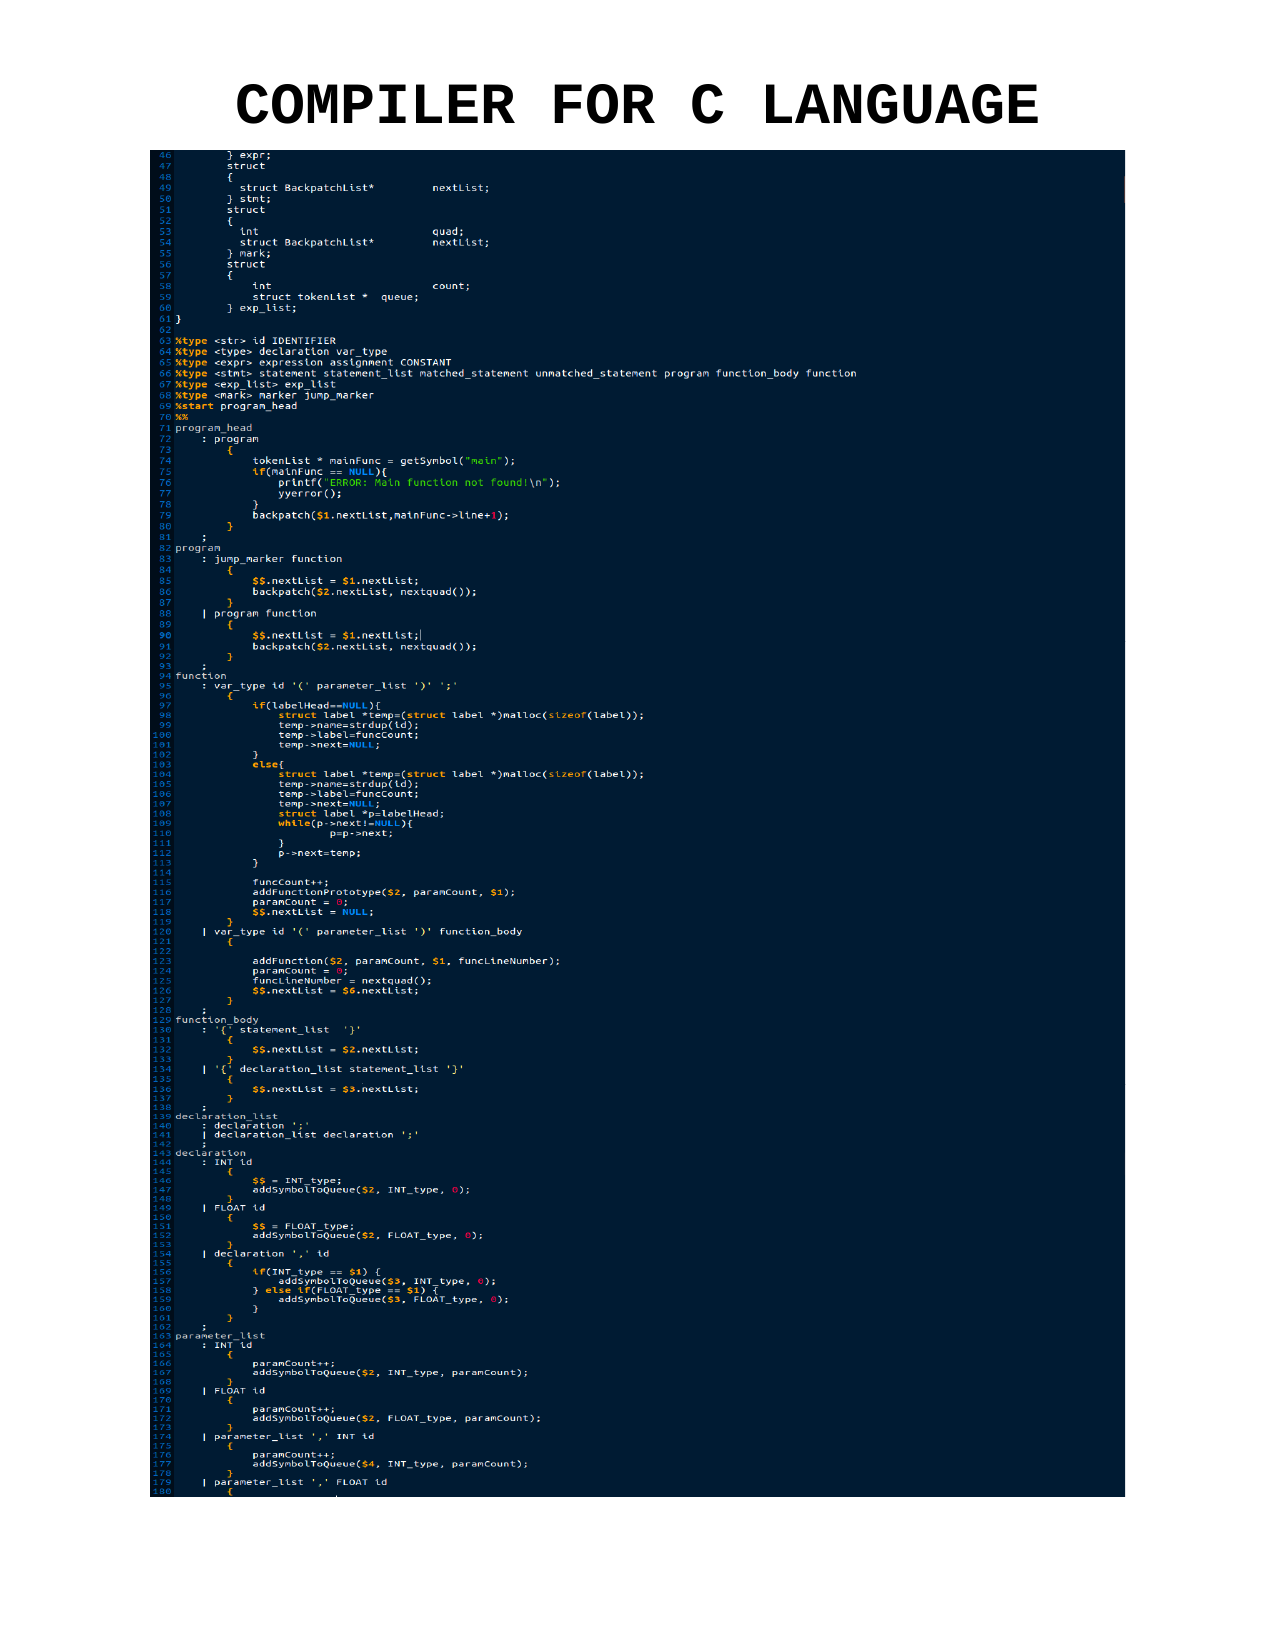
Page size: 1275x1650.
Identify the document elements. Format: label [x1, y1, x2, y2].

picture [150, 150, 1125, 1497]
